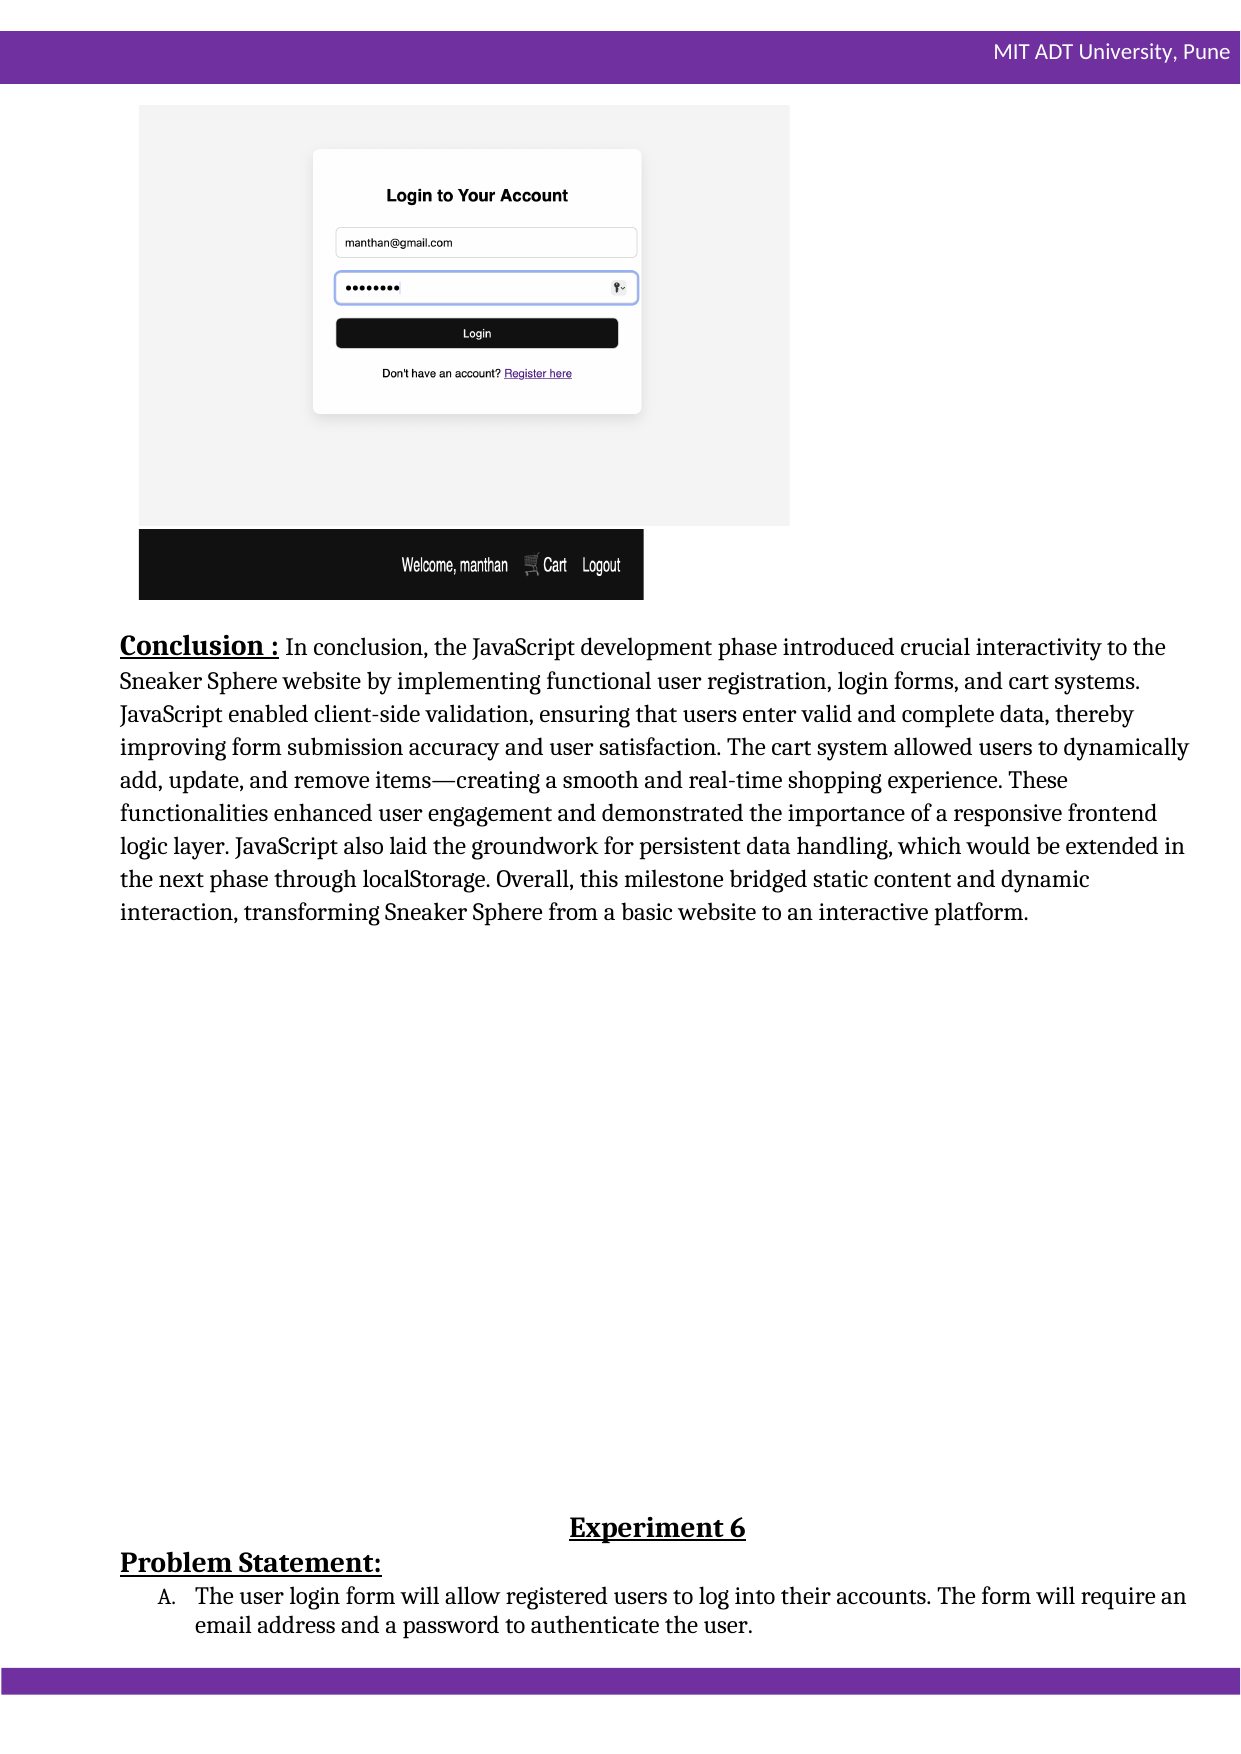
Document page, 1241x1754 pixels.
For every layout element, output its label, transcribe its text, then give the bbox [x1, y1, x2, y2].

text Experiment 6 [120, 1511, 1195, 1544]
text Conclusion : In conclusion, the JavaScript development phase introduced crucial interactivity to the Sneaker Sphere website by implementing functional user registration, login forms, and cart systems. JavaScript enabled client-side validation, ensuring that users enter valid and complete data, thereby improving form submission accuracy and user satisfaction. The cart system allowed users to dynamically add, update, and remove items—creating a smooth and real-time shopping experience. These functionalities enhanced user engagement and demonstrated the importance of a responsive frontend logic layer. JavaScript also laid the groundwork for persistent data handling, which would be extended in the next phase through localStorage. Overall, this milestone bridged static content and dynamic interaction, transforming Sneaker Sphere from a basic website to an interactive platform. [120, 629, 1195, 927]
text Problem Statement: [120, 1547, 1195, 1580]
list The user login form will allow registered users to log into their accounts. The form will require an email address and a password to authenticate the user. [157, 1582, 1195, 1640]
